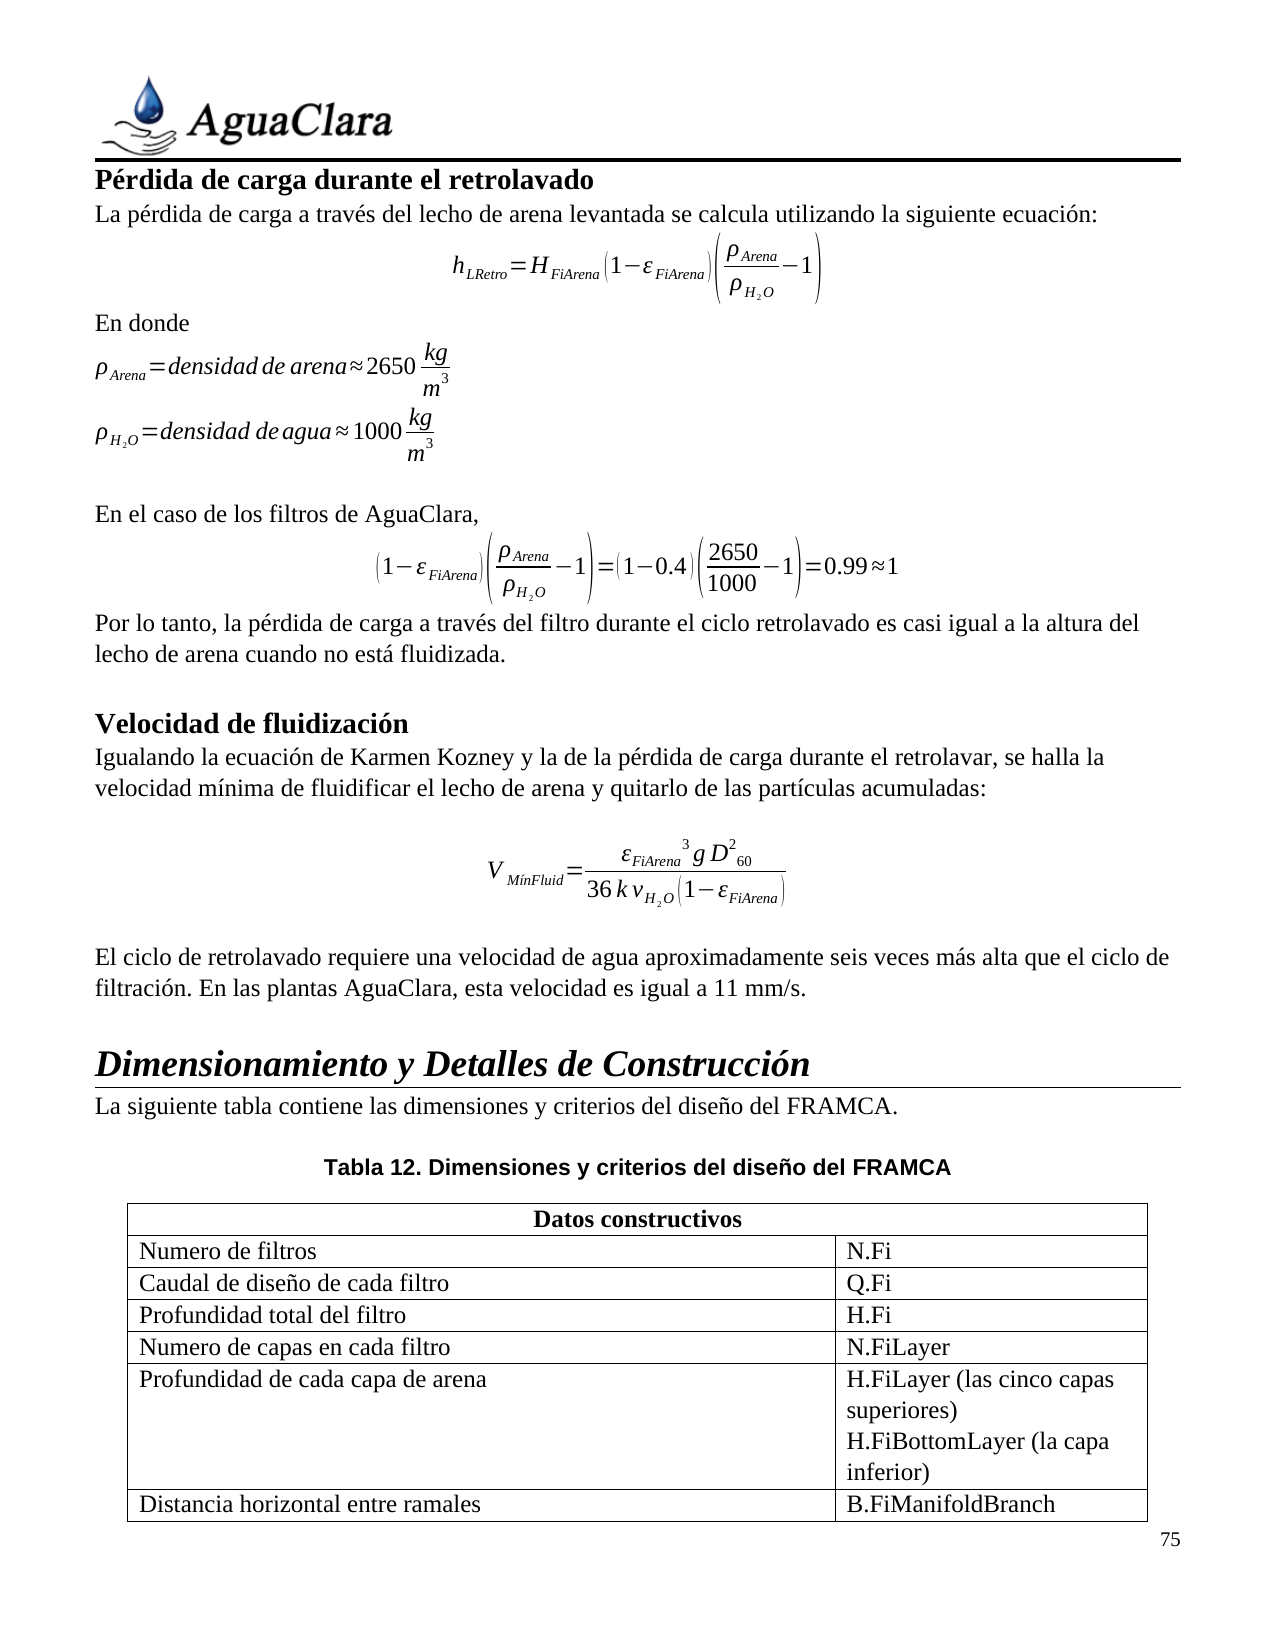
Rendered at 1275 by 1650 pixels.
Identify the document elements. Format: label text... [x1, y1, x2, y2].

table_cell H.Fi [836, 1300, 1147, 1331]
subtitle Dimensionamiento y Detalles de Construcción [94, 1042, 1181, 1088]
text La siguiente tabla contiene las dimensiones y criterios del diseño del FRAMCA. [94, 1091, 1181, 1120]
table_cell H.FiLayer (las cinco capas superiores) H.FiBottomLayer (la capa inferior) [836, 1364, 1147, 1488]
text En donde [94, 308, 1181, 336]
table_cell Numero de capas en cada filtro [128, 1332, 835, 1363]
table_header Datos constructivos [128, 1204, 1147, 1235]
picture [94, 75, 412, 158]
table_cell Profundidad de cada capa de arena [128, 1364, 835, 1488]
text En el caso de los filtros de AguaClara, [94, 499, 1181, 528]
table_cell Q.Fi [836, 1268, 1147, 1299]
table_cell Caudal de diseño de cada filtro [128, 1268, 835, 1299]
table_cell B.FiManifoldBranch [836, 1490, 1147, 1521]
table_cell N.Fi [836, 1236, 1147, 1267]
subtitle Pérdida de carga durante el retrolavado [94, 162, 1181, 196]
table_cell Numero de filtros [128, 1236, 835, 1267]
text Por lo tanto, la pérdida de carga a través del filtro durante el ciclo retrolavado es casi igual a la altura del lecho de arena cuando no está fluidizada. [94, 608, 1181, 668]
text El ciclo de retrolavado requiere una velocidad de agua aproximadamente seis veces más alta que el ciclo de filtración. En las plantas AguaClara, esta velocidad es igual a 11 mm/s. [94, 942, 1181, 1002]
text Igualando la ecuación de Karmen Kozney y la de la pérdida de carga durante el retrolavar, se halla la velocidad mínima de fluidificar el lecho de arena y quitarlo de las partículas acumuladas: [94, 742, 1181, 802]
table_cell N.FiLayer [836, 1332, 1147, 1363]
table_cell Distancia horizontal entre ramales [128, 1490, 835, 1521]
subtitle Velocidad de fluidización [94, 706, 1181, 739]
table_cell Profundidad total del filtro [128, 1300, 835, 1331]
text La pérdida de carga a través del lecho de arena levantada se calcula utilizando la siguiente ecuación: [94, 199, 1181, 227]
